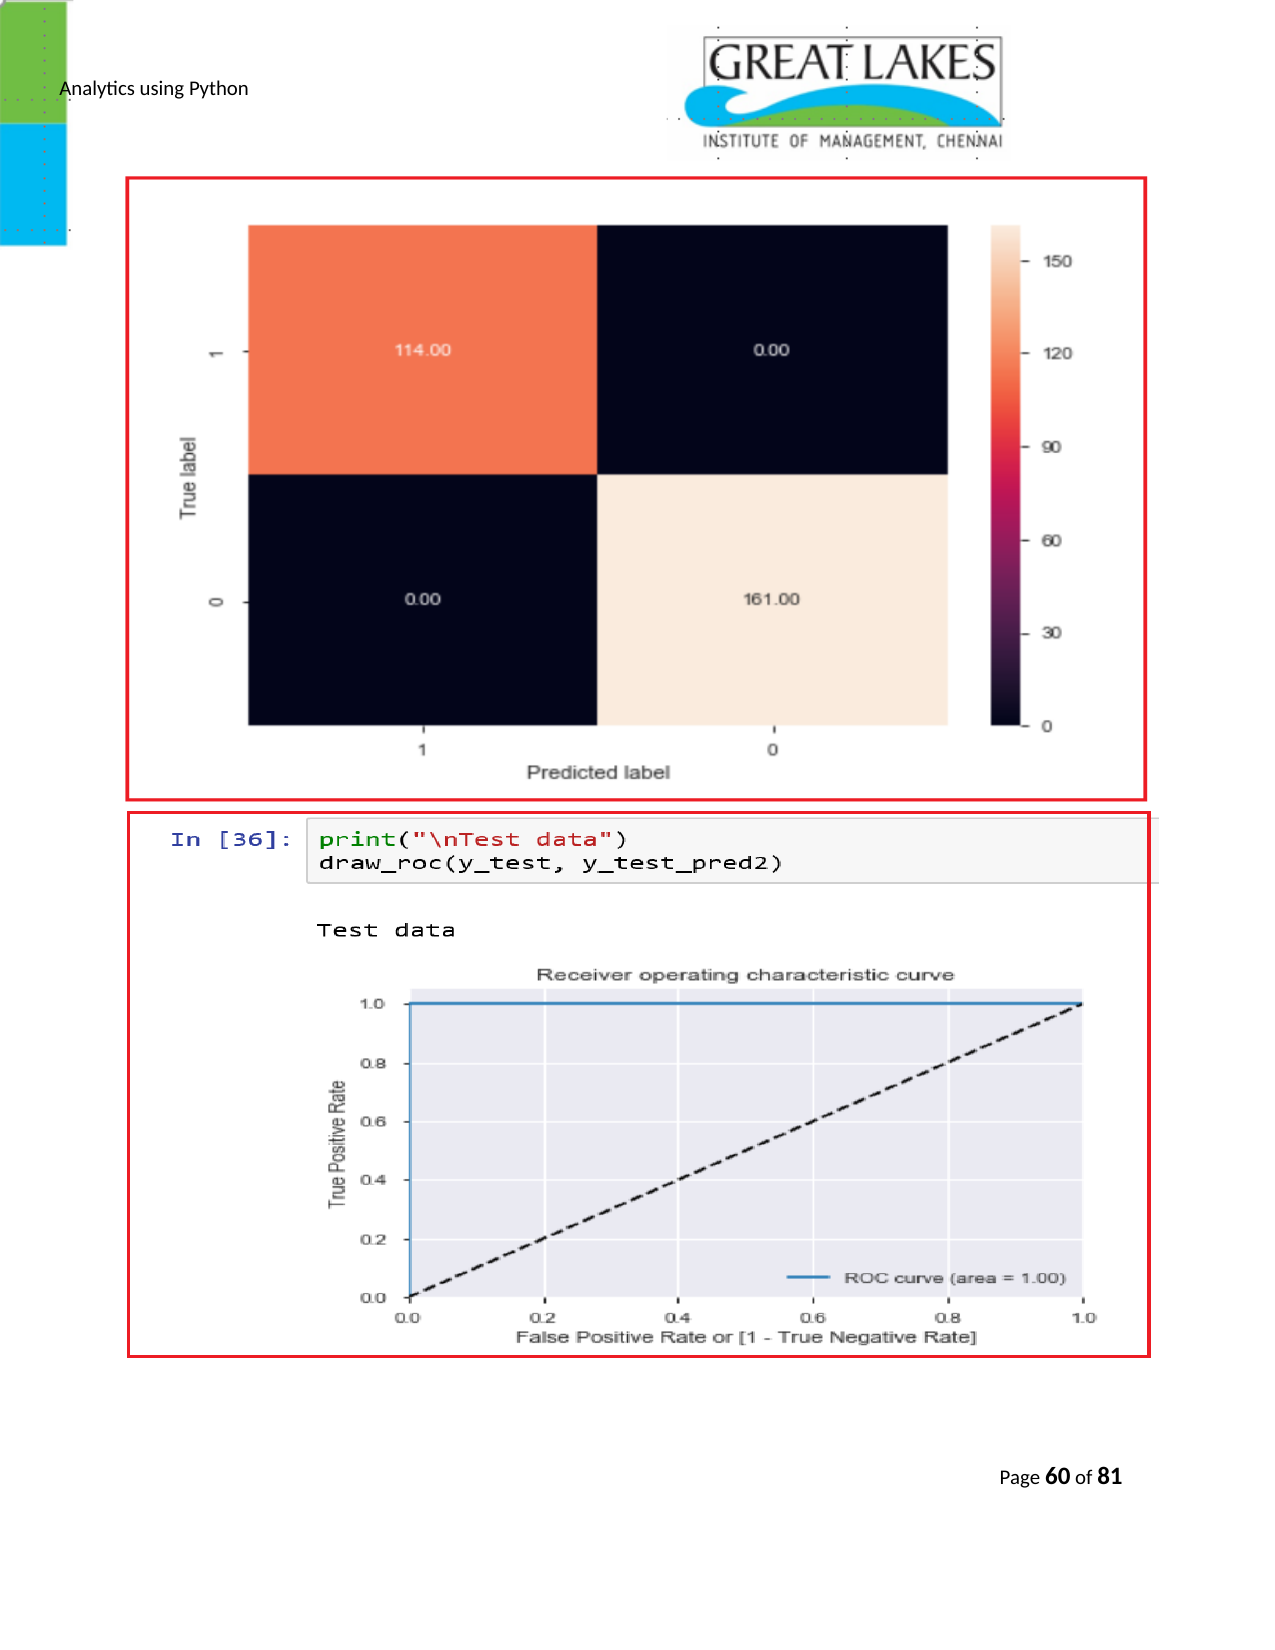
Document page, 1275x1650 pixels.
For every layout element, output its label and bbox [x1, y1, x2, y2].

picture [118, 172, 1159, 1363]
picture [666, 25, 1011, 161]
picture [0, 0, 74, 250]
